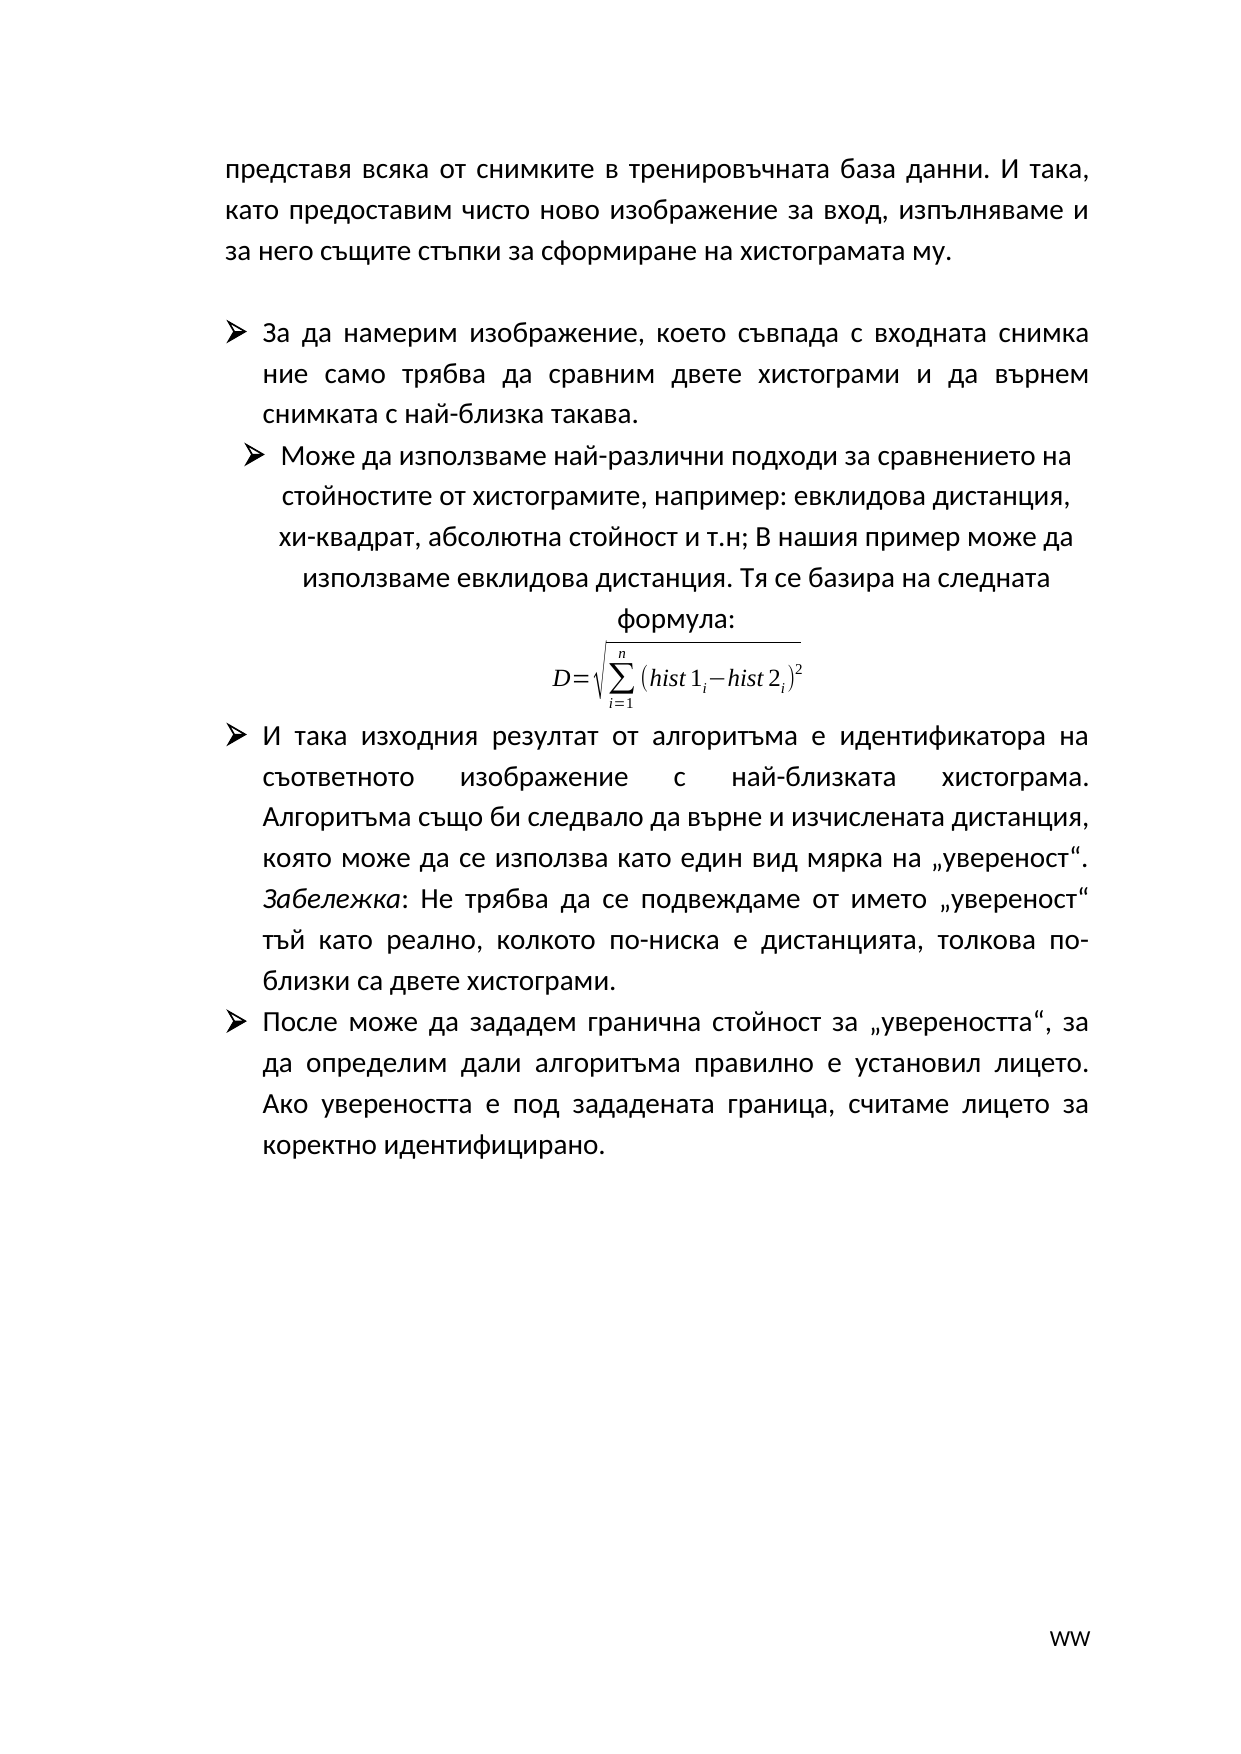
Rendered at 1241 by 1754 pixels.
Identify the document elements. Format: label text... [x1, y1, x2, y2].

list И така изходния резултат от алгоритъма е идентификатора на съответното изображение с най-близката хистограма. Алгоритъма също би следвало да върне и изчислената дистанция, която може да се използва като един вид мярка на „увереност“. Забележка: Не трябва да се подвеждаме от името „увереност“ тъй като реално, колкото по-ниска е дистанцията, толкова по-близки са двете хистограми. [225, 717, 1090, 998]
list После може да зададем гранична стойност за „увереността“, за да определим дали алгоритъма правилно е установил лицето. Ако увереността е под зададената граница, считаме лицето за коректно идентифицирано. [225, 1003, 1090, 1162]
list За да намерим изображение, което съвпада с входната снимка ние само трябва да сравним двете хистограми и да върнем снимката с най-близка такава. [225, 314, 1090, 431]
list Може да използваме най-различни подходи за сравнението на стойностите от хистограмите, например: евклидова дистанция, хи-квадрат, абсолютна стойност и т.н; В нашия пример може да използваме евклидова дистанция. Тя се базира на следната формула: [225, 437, 1090, 712]
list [187, 150, 1090, 267]
